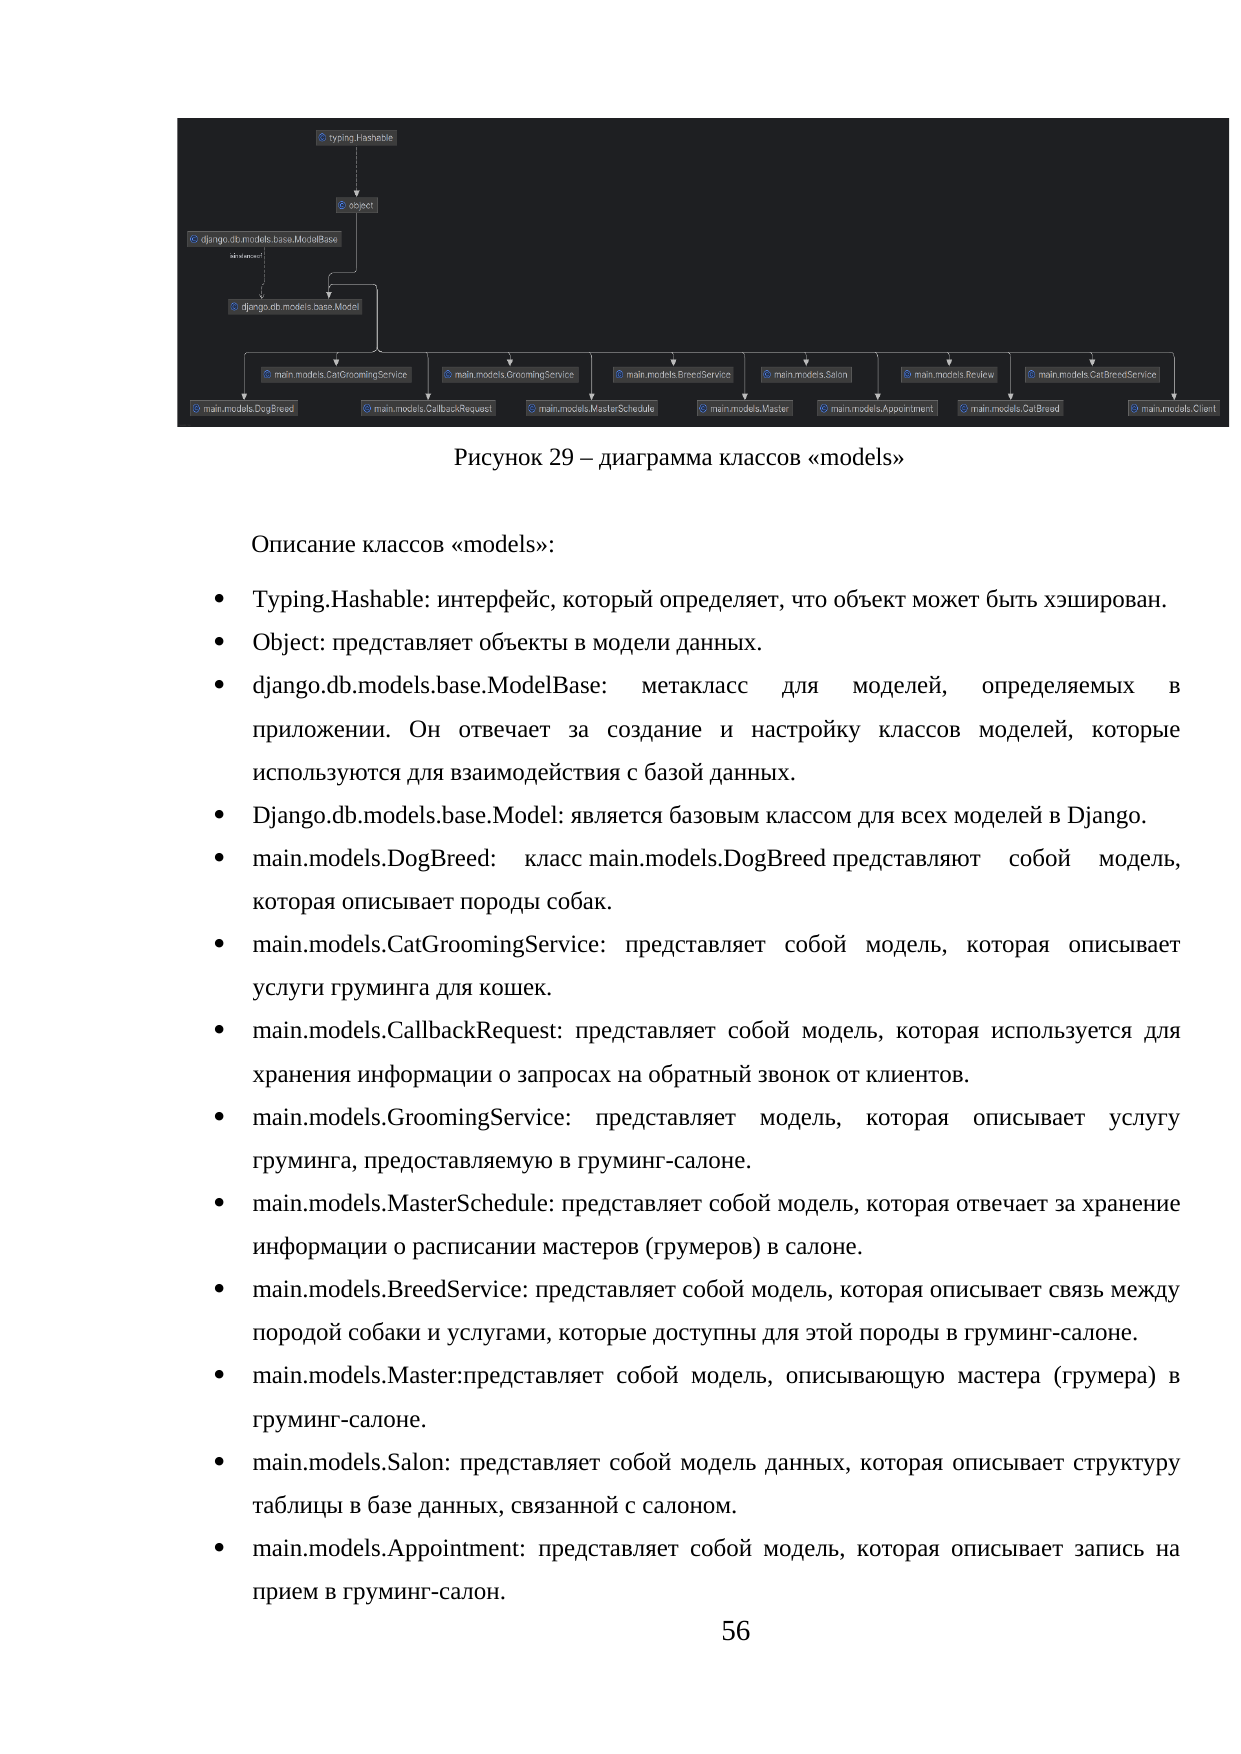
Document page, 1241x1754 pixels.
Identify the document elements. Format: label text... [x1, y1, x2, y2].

list main.models.DogBreed: класс main.models.DogBreed представляют собой модель, которая описывает породы собак. [215, 843, 1181, 915]
list main.models.Appointment: представляет собой модель, которая описывает запись на прием в груминг-салон. [215, 1533, 1181, 1605]
list main.models.CallbackRequest: представляет собой модель, которая используется для хранения информации о запросах на обратный звонок от клиентов. [215, 1016, 1181, 1087]
text Рисунок 29 – диаграмма классов «models» [177, 442, 1181, 470]
list main.models.MasterSchedule: представляет собой модель, которая отвечает за хранение информации о расписании мастеров (грумеров) в салоне. [215, 1188, 1181, 1260]
list main.models.GroomingService: представляет модель, которая описывает услугу груминга, предоставляемую в груминг-салоне. [215, 1102, 1181, 1174]
list Typing.Hashable: интерфейс, который определяет, что объект может быть хэширован. [215, 584, 1181, 613]
text Описание классов «models»: [177, 529, 1181, 557]
list main.models.BreedService: представляет собой модель, которая описывает связь между породой собаки и услугами, которые доступны для этой породы в груминг-салоне. [215, 1274, 1181, 1346]
list main.models.Master:представляет собой модель, описывающую мастера (грумера) в груминг-салоне. [215, 1361, 1181, 1432]
list main.models.CatGroomingService: представляет собой модель, которая описывает услуги груминга для кошек. [215, 929, 1181, 1001]
picture [177, 118, 1230, 427]
list Object: представляет объекты в модели данных. [215, 627, 1181, 656]
list Django.db.models.base.Model: является базовым классом для всех моделей в Django. [215, 800, 1181, 829]
list django.db.models.base.ModelBase: метакласс для моделей, определяемых в приложении. Он отвечает за создание и настройку классов моделей, которые используются для взаимодействия с базой данных. [215, 671, 1181, 786]
list main.models.Salon: представляет собой модель данных, которая описывает структуру таблицы в базе данных, связанной с салоном. [215, 1447, 1181, 1519]
